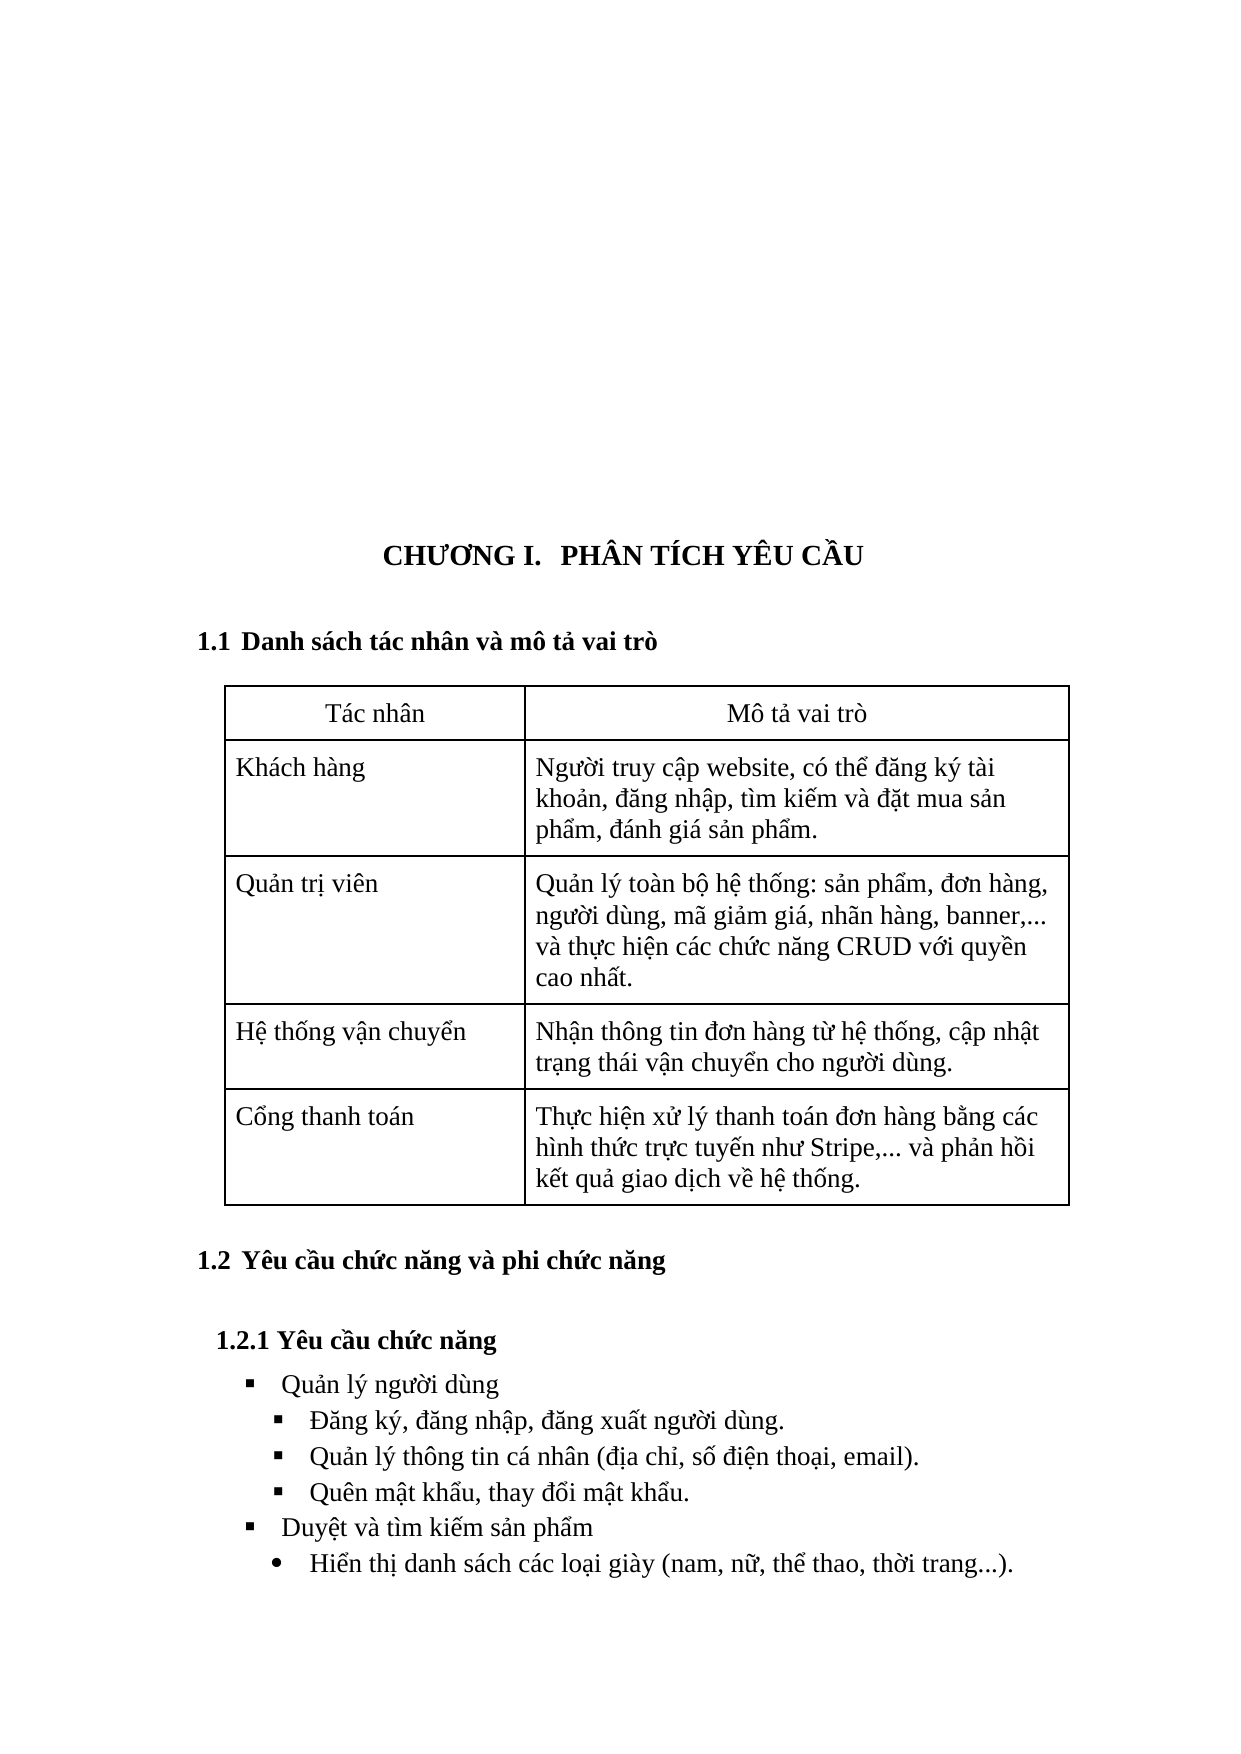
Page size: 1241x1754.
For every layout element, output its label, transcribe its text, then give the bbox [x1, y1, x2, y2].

table_cell Quản trị viên [226, 857, 524, 1003]
table_header Mô tả vai trò [526, 687, 1068, 739]
list Quản lý người dùng [244, 1368, 1090, 1399]
table_cell Cổng thanh toán [226, 1090, 524, 1204]
subtitle 1.2.1 Yêu cầu chức năng [216, 1324, 1090, 1355]
table_cell Hệ thống vận chuyển [226, 1005, 524, 1088]
subtitle PHÂN TÍCH YÊU CẦU [159, 538, 1087, 571]
list Quên mật khẩu, thay đổi mật khẩu. [272, 1476, 1090, 1507]
table_cell Nhận thông tin đơn hàng từ hệ thống, cập nhật trạng thái vận chuyển cho người dùng. [526, 1005, 1068, 1088]
subtitle Danh sách tác nhân và mô tả vai trò [197, 626, 1087, 657]
table_header Tác nhân [226, 687, 524, 739]
list Đăng ký, đăng nhập, đăng xuất người dùng. [272, 1404, 1090, 1435]
list Quản lý thông tin cá nhân (địa chỉ, số điện thoại, email). [272, 1440, 1090, 1471]
table_cell Người truy cập website, có thể đăng ký tài khoản, đăng nhập, tìm kiếm và đặt mua sản phẩm, đánh giá sản phẩm. [526, 741, 1068, 855]
list Hiển thị danh sách các loại giày (nam, nữ, thể thao, thời trang...). [272, 1547, 1090, 1579]
subtitle Yêu cầu chức năng và phi chức năng [197, 1244, 1087, 1275]
table_cell Quản lý toàn bộ hệ thống: sản phẩm, đơn hàng, người dùng, mã giảm giá, nhãn hàng, banner,... và thực hiện các chức năng CRUD với quyền cao nhất. [526, 857, 1068, 1003]
table_cell Khách hàng [226, 741, 524, 855]
list Duyệt và tìm kiếm sản phẩm [244, 1512, 1090, 1543]
table_cell Thực hiện xử lý thanh toán đơn hàng bằng các hình thức trực tuyến như Stripe,... và phản hồi kết quả giao dịch về hệ thống. [526, 1090, 1068, 1204]
